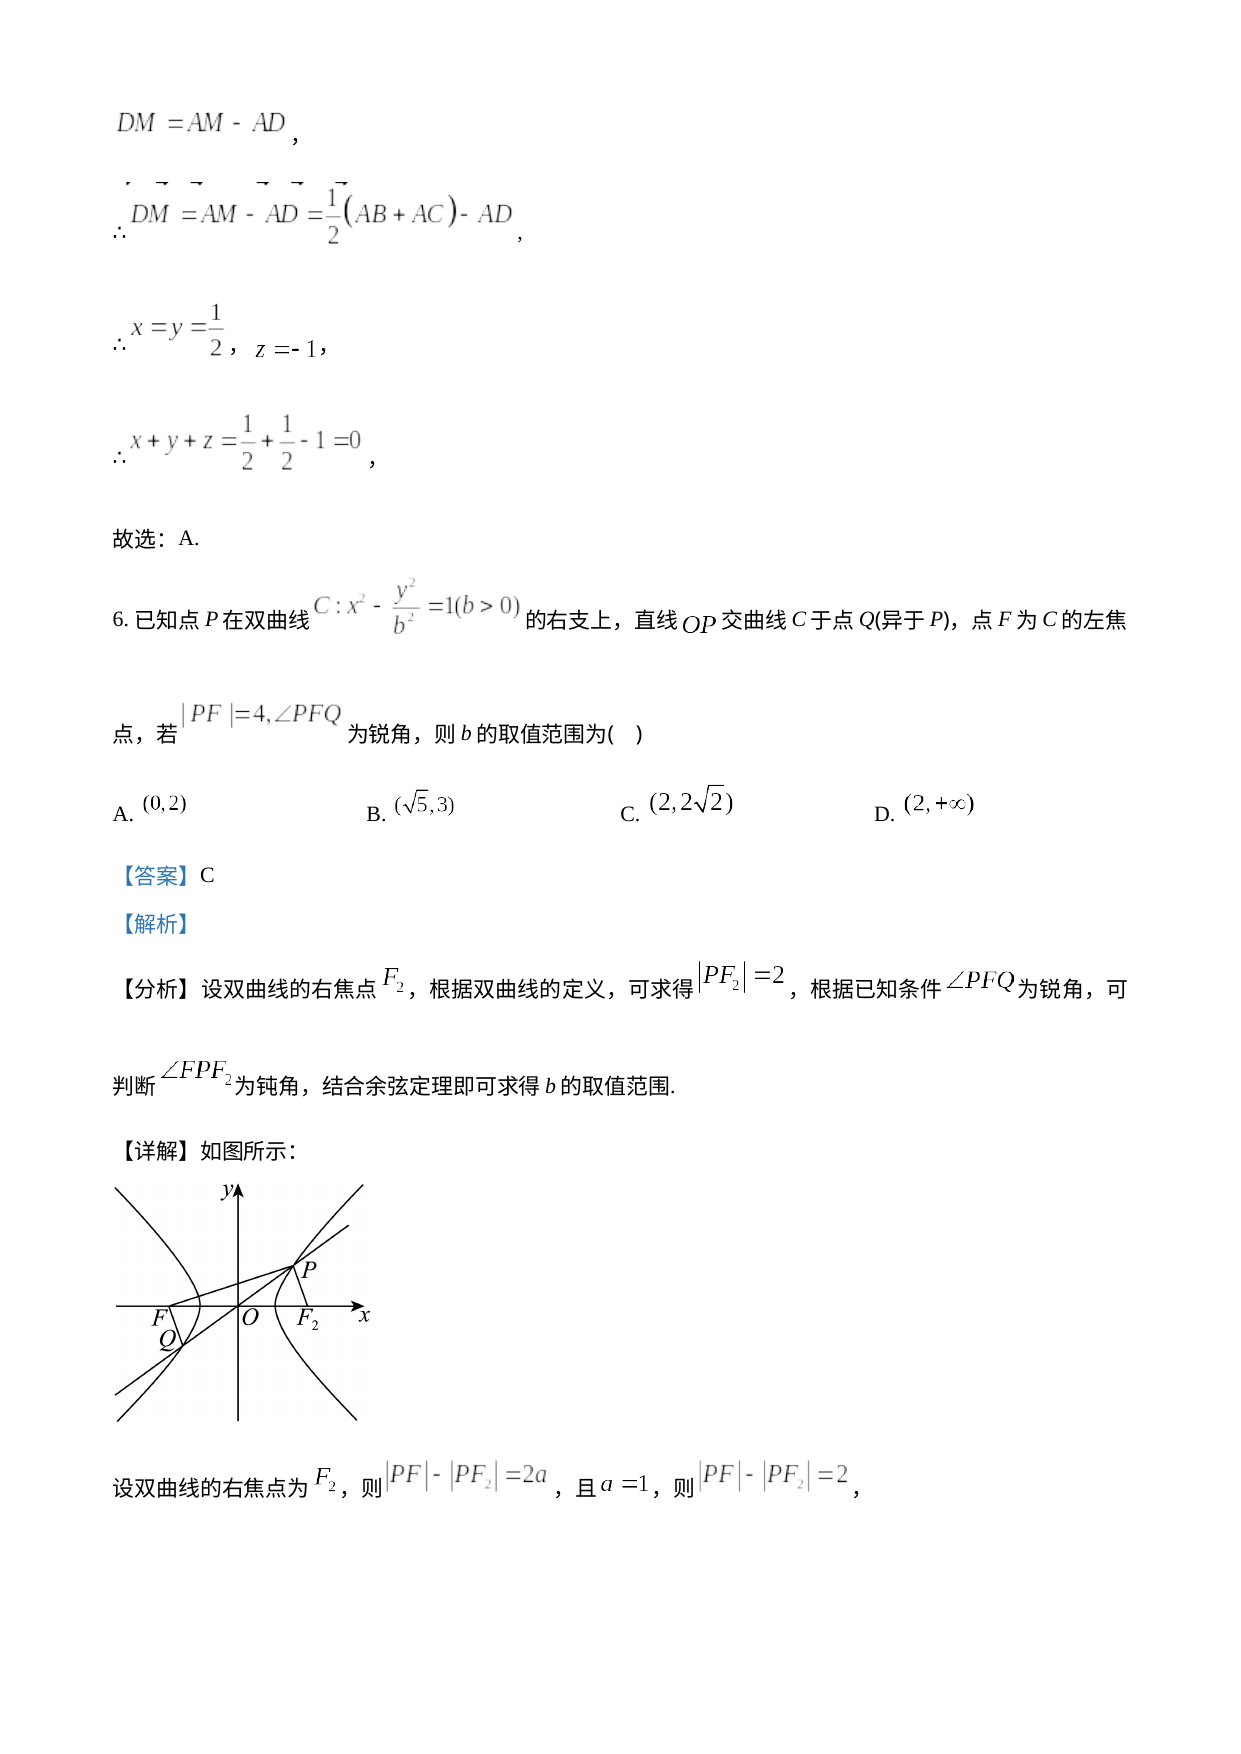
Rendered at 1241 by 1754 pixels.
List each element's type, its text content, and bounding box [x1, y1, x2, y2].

text ∴， [112, 408, 1128, 506]
text ∴，， [112, 295, 1128, 393]
text 【解析】 [112, 907, 1128, 939]
text 【详解】如图所示： [112, 1133, 1128, 1166]
text 故选：A. [112, 522, 1128, 554]
text 【分析】设双曲线的右焦点，根据双曲线的定义，可求得，根据已知条件为锐角，可判断为钝角，结合余弦定理即可求得b的取值范围. [112, 955, 1128, 1118]
text 6. 已知点P在双曲线的右支上，直线交曲线C于点Q(异于P)，点F为C的左焦点，若为锐角，则b的取值范围为( ) [112, 570, 1128, 765]
text A. B. C. D. [112, 781, 1128, 846]
text 设双曲线的右焦点为，则，且，则， [112, 1454, 1128, 1519]
text 【答案】C [112, 858, 1128, 891]
text ， [112, 102, 1128, 167]
text ∴, [112, 183, 1128, 280]
picture [112, 1181, 372, 1424]
